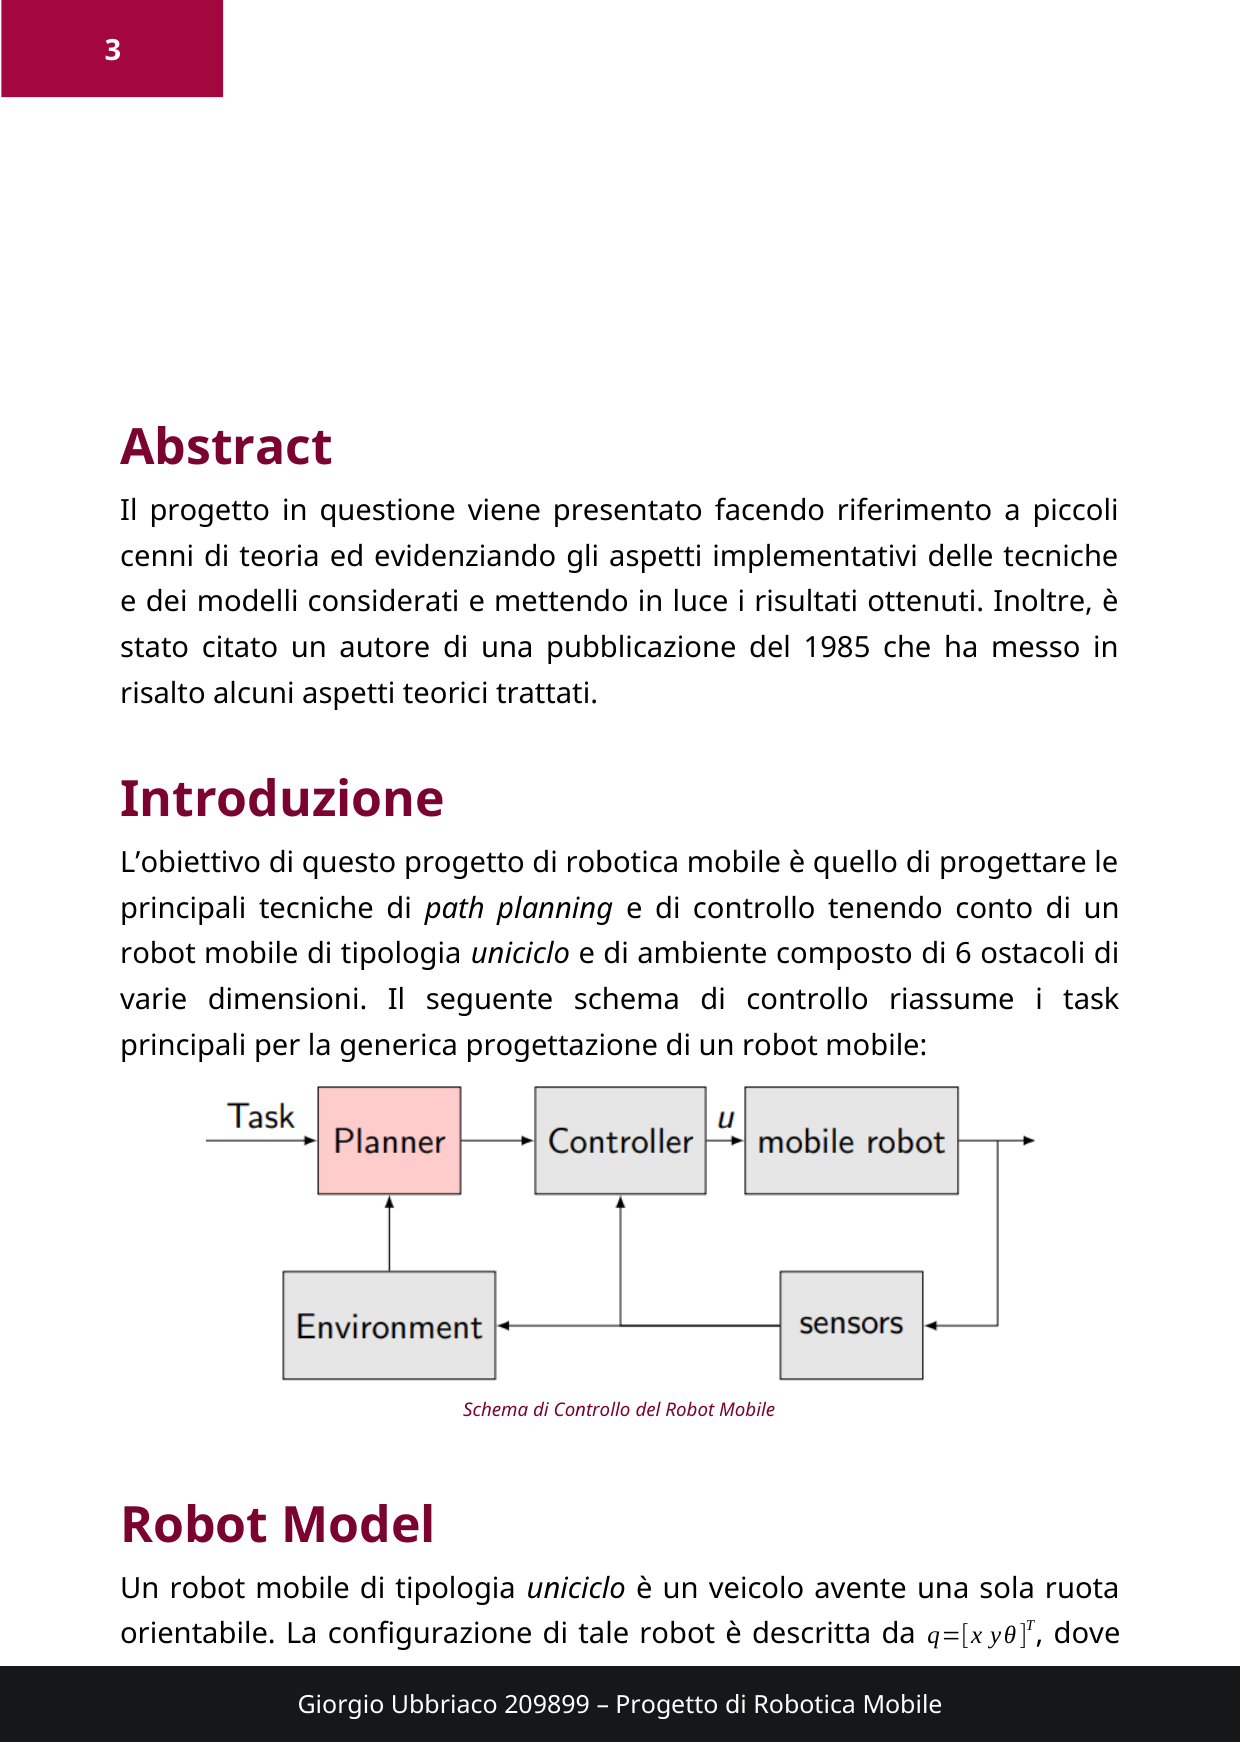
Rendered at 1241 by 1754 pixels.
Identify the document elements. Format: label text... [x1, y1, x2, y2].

subtitle Robot Model [120, 1489, 1120, 1557]
picture [205, 1069, 1035, 1391]
subtitle Abstract [120, 411, 1120, 479]
subtitle Introduzione [120, 763, 1120, 831]
text Schema di Controllo del Robot Mobile [120, 1397, 1120, 1422]
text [120, 1567, 1120, 1652]
text Il progetto in questione viene presentato facendo riferimento a piccoli cenni di teoria ed evidenziando gli aspetti implementativi delle tecniche e dei modelli considerati e mettendo in luce i risultati ottenuti. Inoltre, è stato citato un autore di una pubblicazione del 1985 che ha messo in risalto alcuni aspetti teorici trattati. [120, 489, 1120, 712]
text L’obiettivo di questo progetto di robotica mobile è quello di progettare le principali tecniche di path planning e di controllo tenendo conto di un robot mobile di tipologia uniciclo e di ambiente composto di 6 ostacoli di varie dimensioni. Il seguente schema di controllo riassume i task principali per la generica progettazione di un robot mobile: [120, 841, 1120, 1064]
